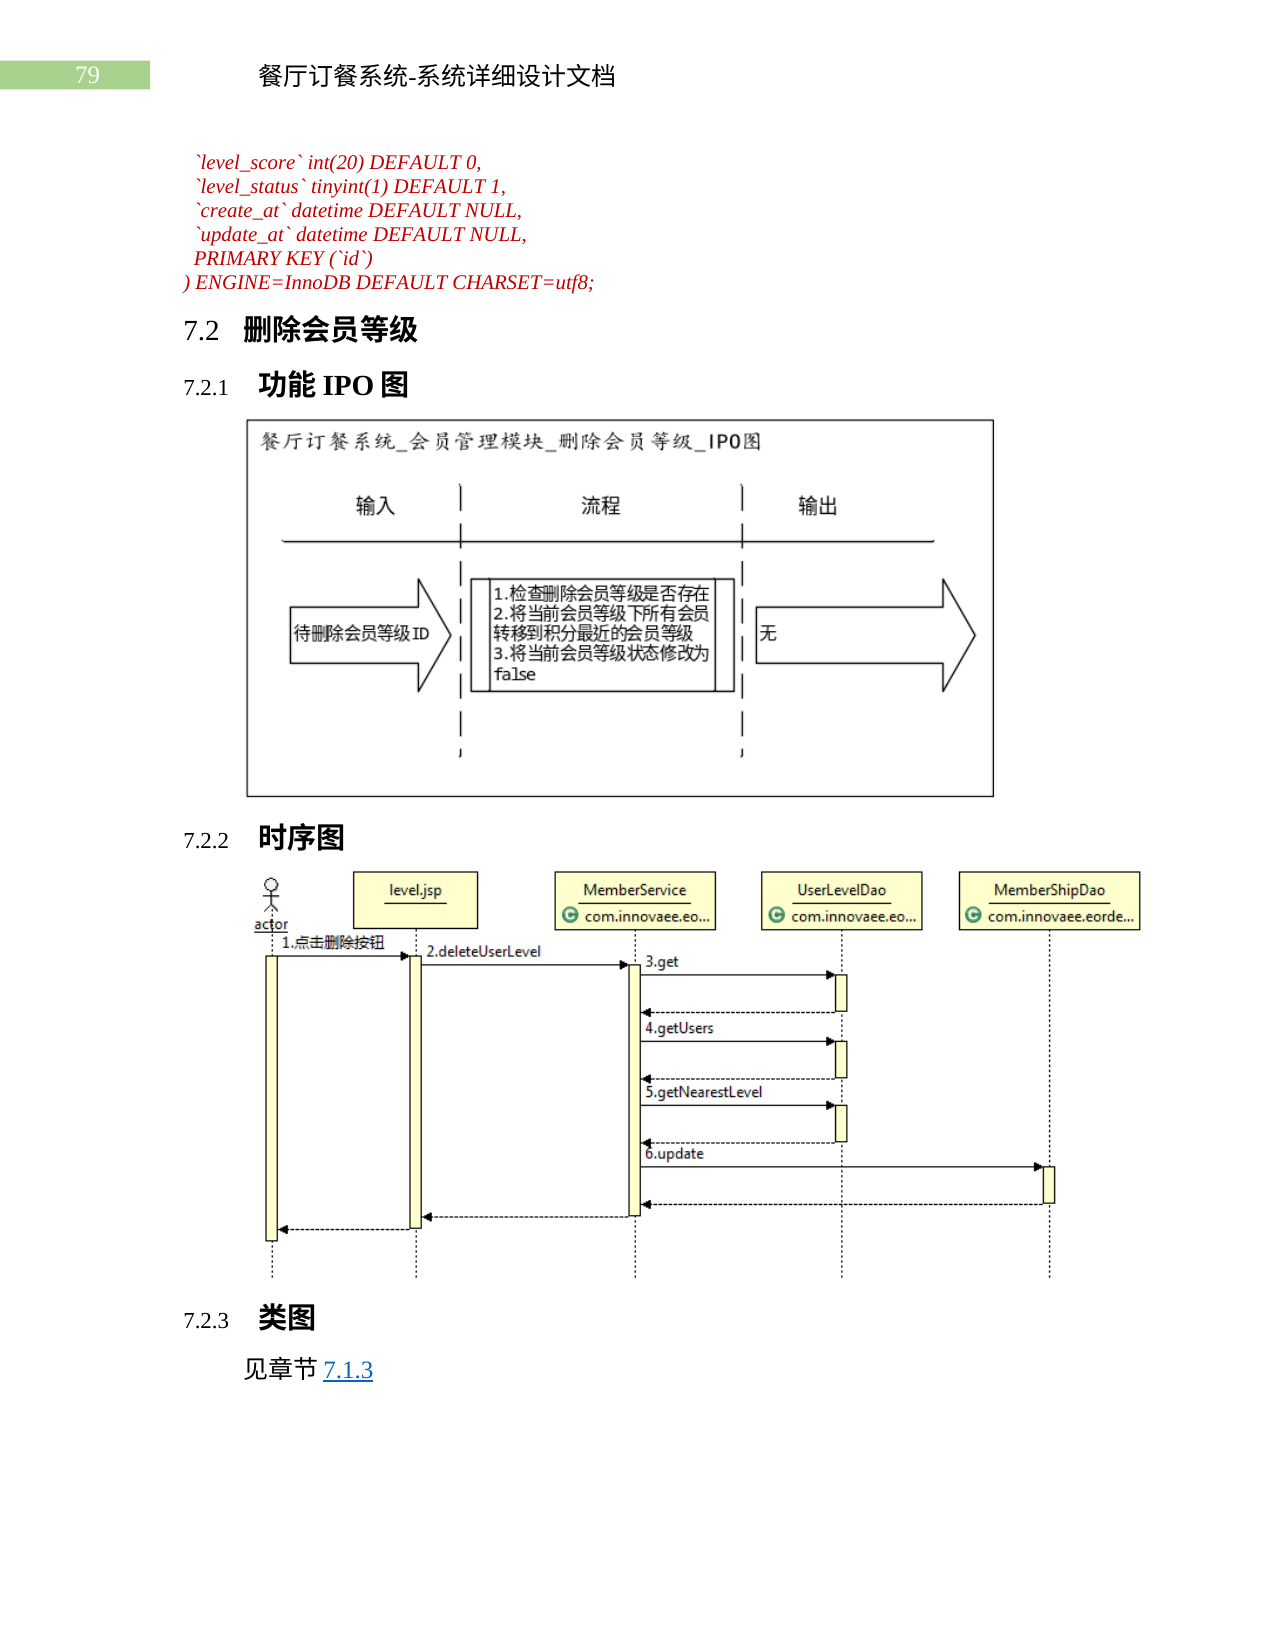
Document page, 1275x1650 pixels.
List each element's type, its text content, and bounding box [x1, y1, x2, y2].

picture [243, 869, 1148, 1283]
text `update_at` datetime DEFAULT NULL, [183, 222, 1088, 246]
text PRIMARY KEY (`id`) [183, 246, 1088, 270]
subtitle 删除会员等级 [183, 307, 1088, 349]
text `level_score` int(20) DEFAULT 0, [183, 150, 1088, 174]
subtitle 功能IPO图 [183, 362, 1088, 404]
text 见章节7.1.3 [183, 1349, 1088, 1386]
text `level_status` tinyint(1) DEFAULT 1, [183, 174, 1088, 198]
text `create_at` datetime DEFAULT NULL, [183, 198, 1088, 222]
subtitle 类图 [183, 1295, 1088, 1337]
subtitle 时序图 [183, 814, 1088, 857]
text ) ENGINE=InnoDB DEFAULT CHARSET=utf8; [183, 270, 1088, 294]
